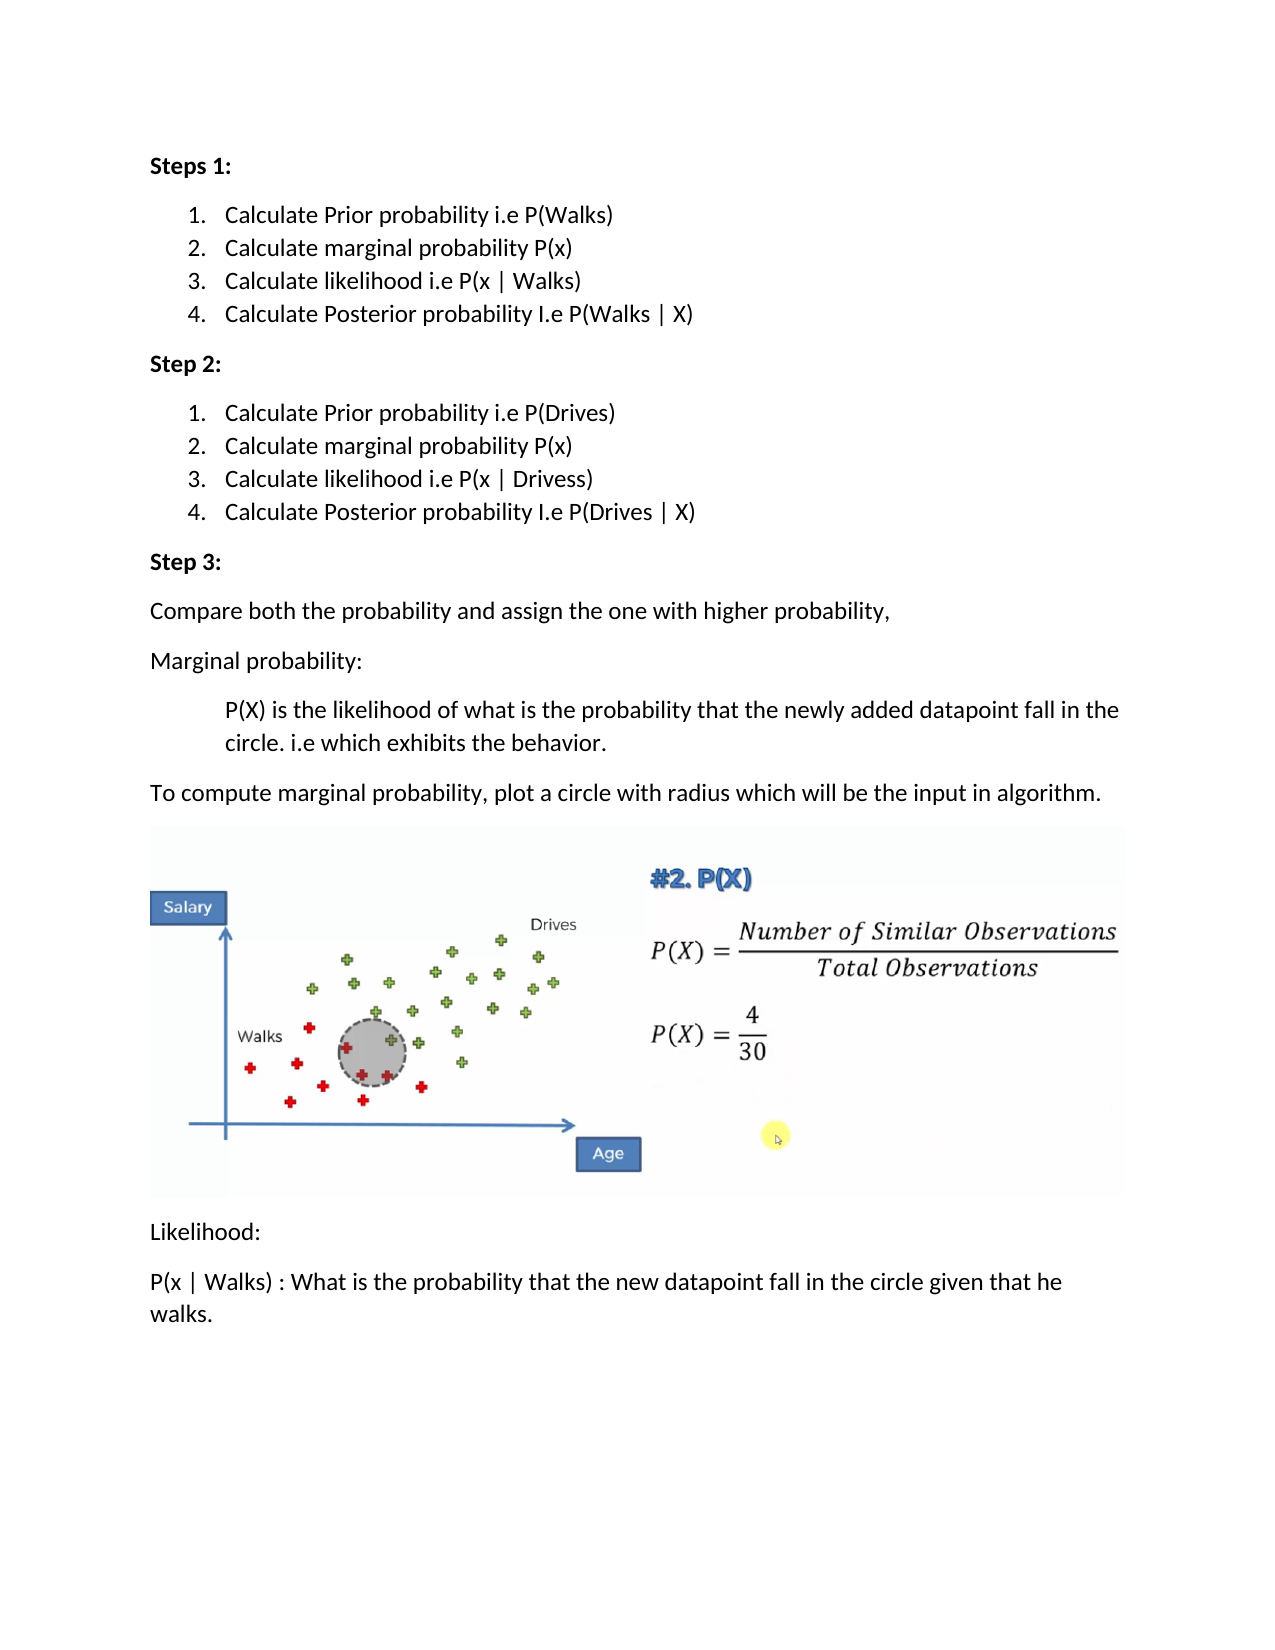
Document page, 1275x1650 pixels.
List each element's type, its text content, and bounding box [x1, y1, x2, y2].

text Marginal probability: [150, 645, 1125, 676]
list Calculate Prior probability i.e P(Walks) [187, 199, 1125, 230]
text Compare both the probability and assign the one with higher probability, [150, 595, 1125, 626]
text Step 2: [150, 348, 1125, 378]
list Calculate likelihood i.e P(x | Walks) [187, 265, 1125, 296]
text Steps 1: [150, 150, 1125, 181]
text Likelihood: [150, 1216, 1125, 1247]
text Step 3: [150, 546, 1125, 576]
list Calculate marginal probability P(x) [187, 430, 1125, 461]
list Calculate marginal probability P(x) [187, 232, 1125, 263]
text To compute marginal probability, plot a circle with radius which will be the input in algorithm. [150, 777, 1125, 808]
text P(x | Walks) : What is the probability that the new datapoint fall in the circle given that he walks. [150, 1266, 1125, 1329]
list Calculate Prior probability i.e P(Drives) [187, 397, 1125, 428]
list Calculate likelihood i.e P(x | Drivess) [187, 463, 1125, 494]
list Calculate Posterior probability I.e P(Walks | X) [187, 298, 1125, 329]
list Calculate Posterior probability I.e P(Drives | X) [187, 496, 1125, 527]
picture [150, 826, 1125, 1198]
list P(X) is the likelihood of what is the probability that the newly added datapoint fall in the circle. i.e which exhibits the behavior. [225, 694, 1125, 758]
